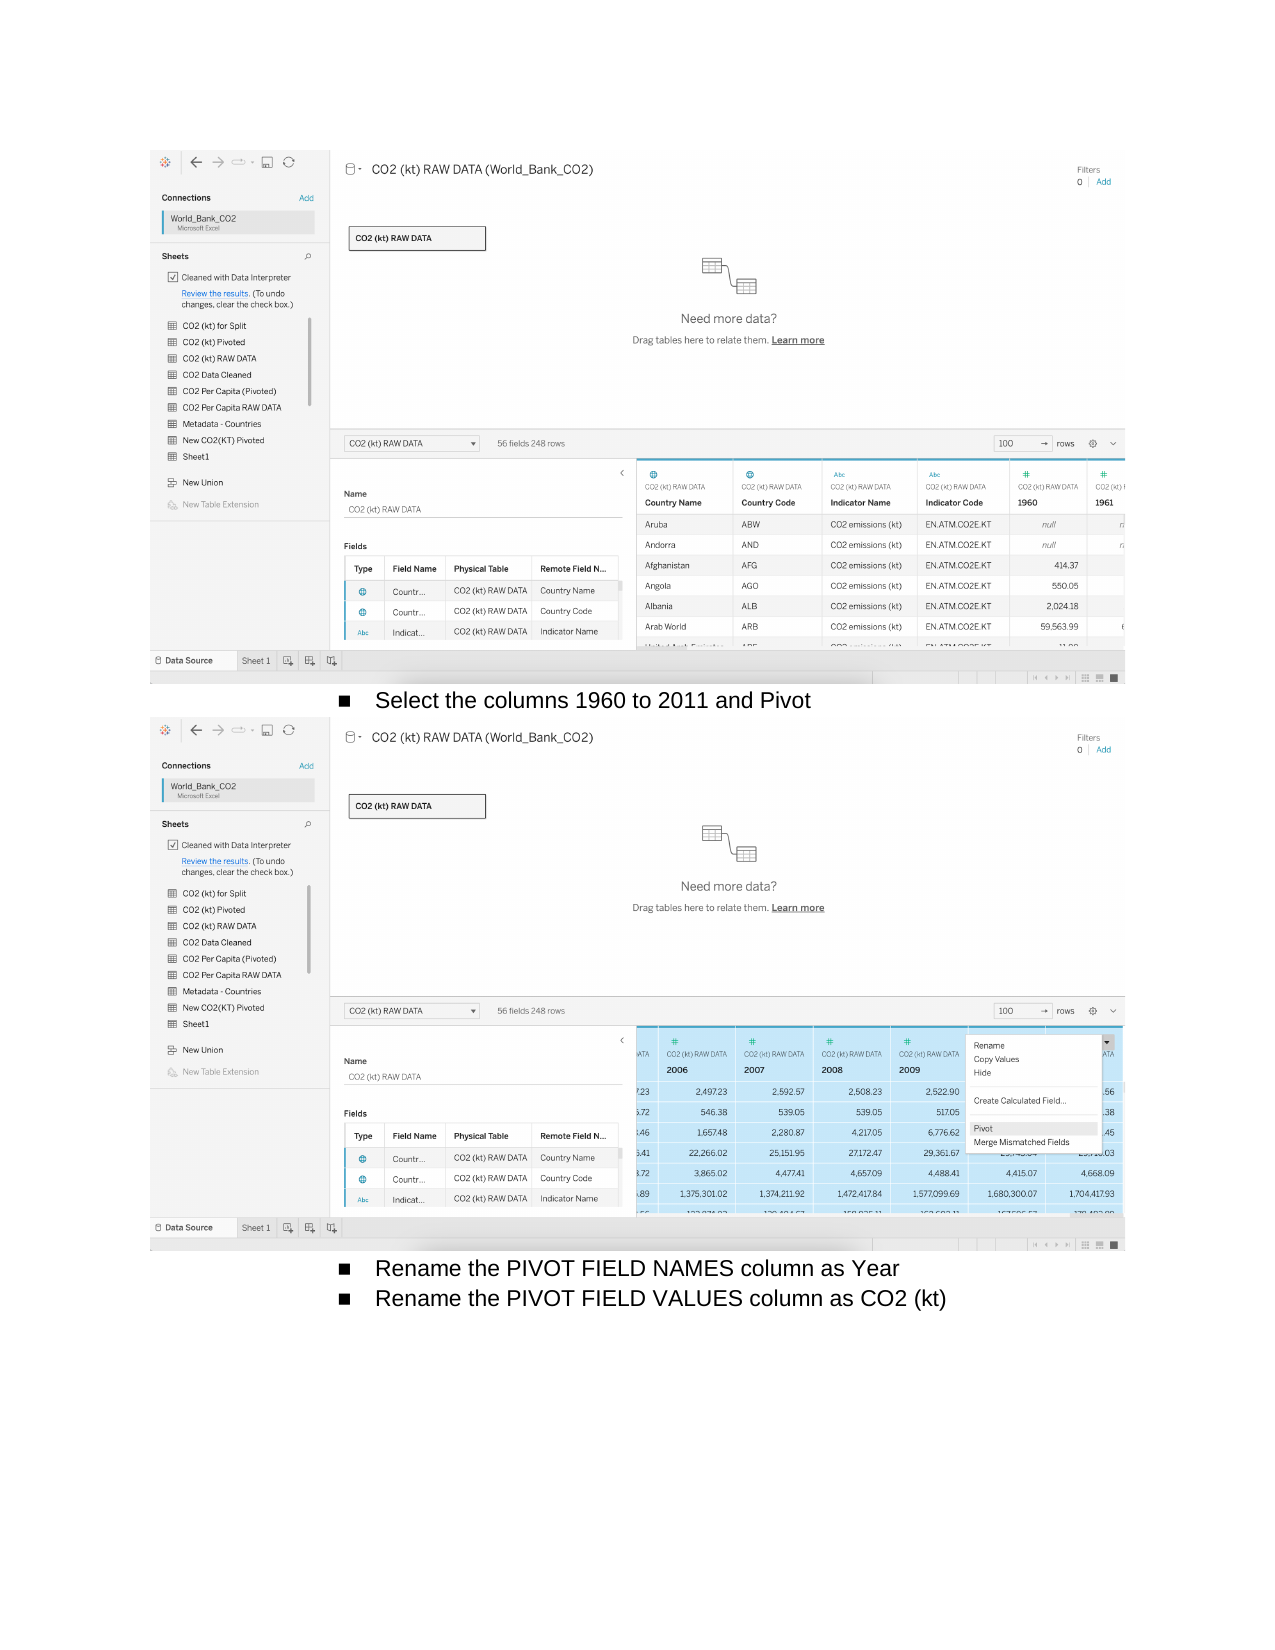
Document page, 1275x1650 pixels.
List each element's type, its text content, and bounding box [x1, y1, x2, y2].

list Rename the PIVOT FIELD NAMES column as Year [337, 1254, 1125, 1281]
list Select the columns 1960 to 2011 and Pivot [337, 687, 1125, 713]
picture [150, 150, 1125, 684]
picture [150, 717, 1125, 1251]
list Rename the PIVOT FIELD VALUES column as CO2 (kt) [337, 1285, 1125, 1311]
